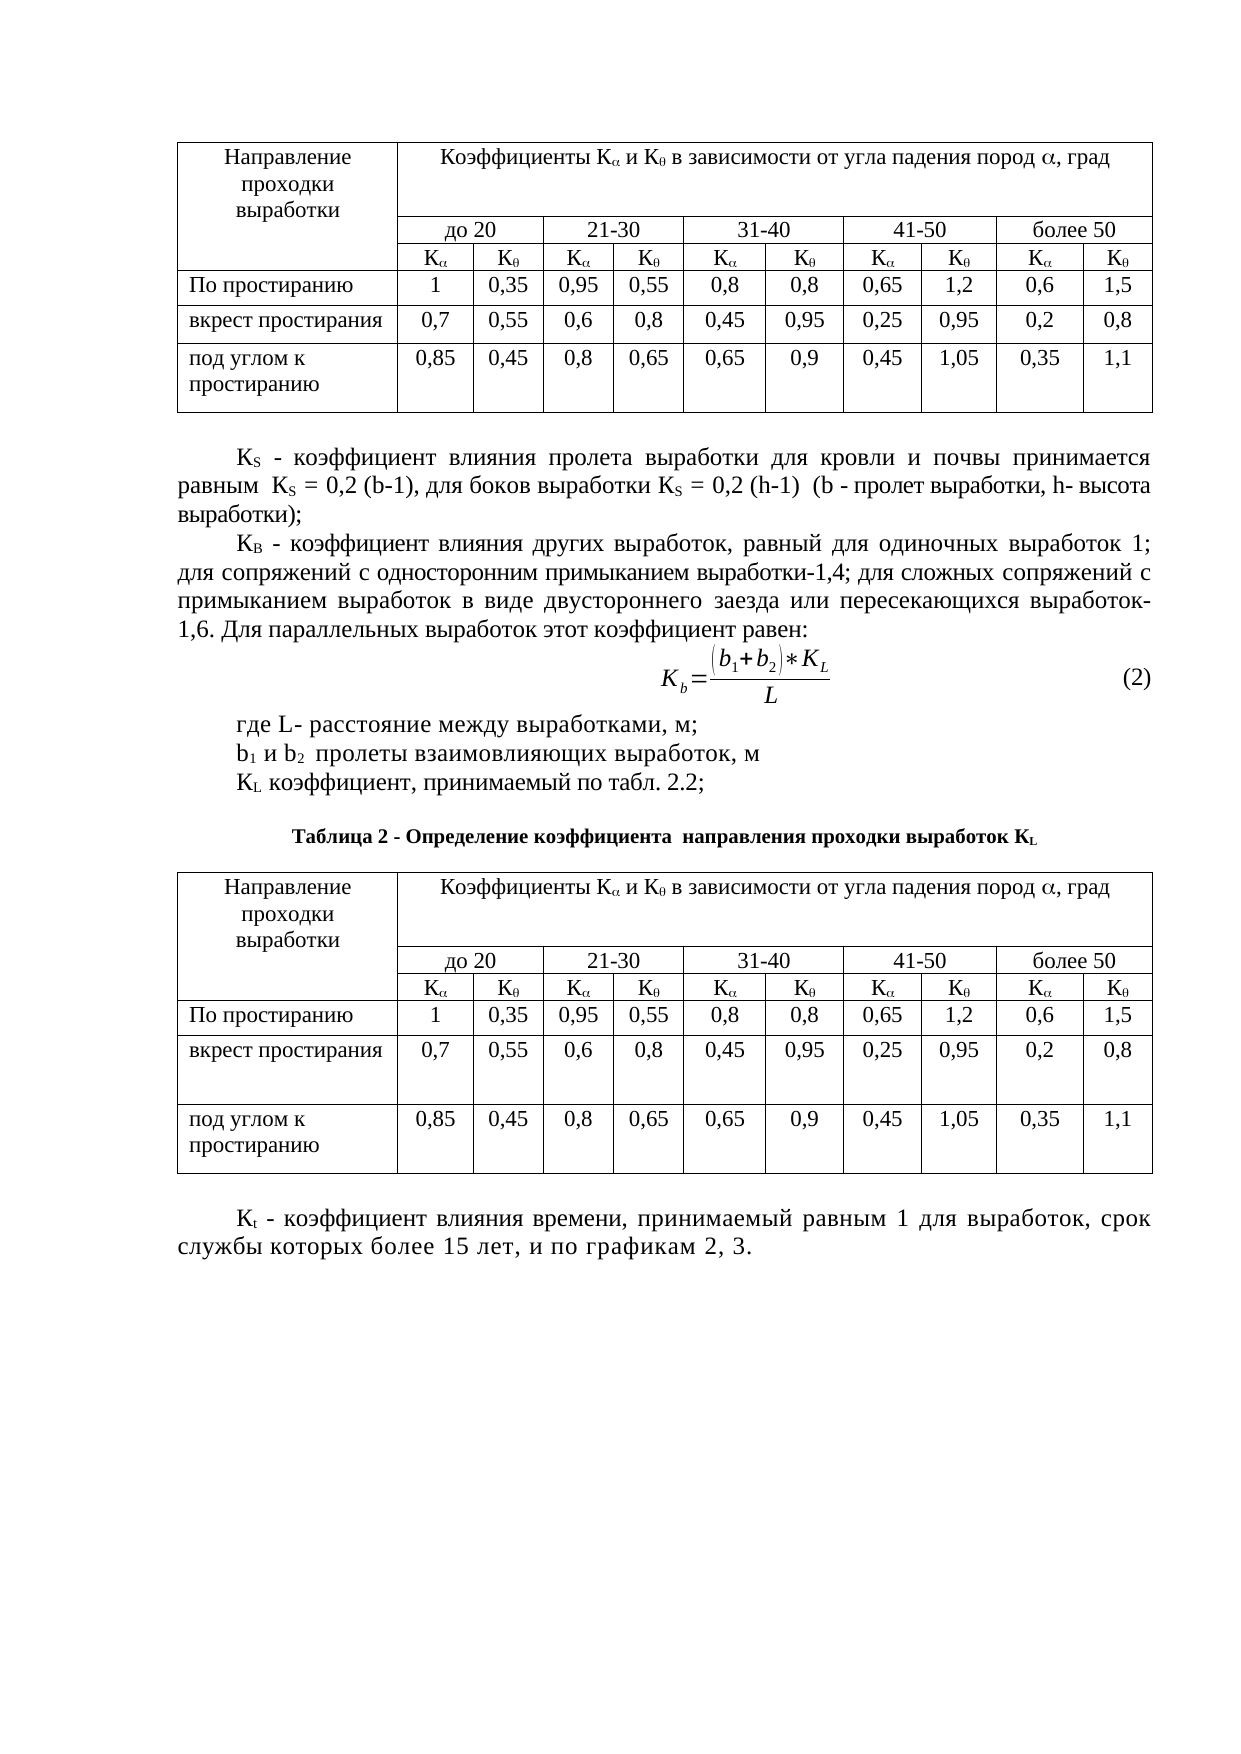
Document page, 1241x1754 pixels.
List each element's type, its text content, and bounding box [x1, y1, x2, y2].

table_cell К [844, 974, 921, 1000]
table_cell вкрест простирания [178, 1036, 397, 1104]
table_cell 0,65 [614, 344, 683, 412]
table_cell 0,9 [766, 344, 843, 412]
table_cell 31-40 [684, 947, 843, 973]
table_header Коэффициенты К и К в зависимости от угла падения пород , град [398, 143, 1152, 216]
table_cell 0,95 [544, 1001, 613, 1035]
table_cell 0,45 [684, 306, 765, 343]
table_cell К [474, 974, 543, 1000]
table_cell По простиранию [178, 271, 397, 305]
table_cell более 50 [997, 217, 1152, 243]
table_cell К [614, 244, 683, 270]
table_cell 1,05 [922, 1105, 996, 1173]
text (2) [177, 643, 1152, 709]
table_cell 0,65 [684, 1105, 765, 1173]
table_cell 0,45 [684, 1036, 765, 1104]
table_cell 0,8 [544, 1105, 613, 1173]
table_cell 0,6 [997, 1001, 1083, 1035]
table_cell 0,8 [614, 306, 683, 343]
table_cell К [766, 974, 843, 1000]
table_cell 1 [398, 271, 473, 305]
table_cell К [844, 244, 921, 270]
table_cell К [766, 244, 843, 270]
table_cell 1,2 [922, 1001, 996, 1035]
table_cell К [474, 244, 543, 270]
text Кt - коэффициент влияния времени, принимаемый равным 1 для выработок, срок службы которых более 15 лет, и по графикам 2, 3. [177, 1203, 1152, 1260]
table_cell К [684, 244, 765, 270]
table_header Коэффициенты К и К в зависимости от угла падения пород , град [398, 873, 1152, 946]
text Таблица 2 - Определение коэффициента направления проходки выработок КL [177, 824, 1152, 848]
table_cell К [997, 974, 1083, 1000]
table_cell 0,65 [844, 1001, 921, 1035]
table_cell 21-30 [544, 217, 683, 243]
table_cell К [684, 974, 765, 1000]
table_cell 0,6 [544, 306, 613, 343]
table_cell под углом к простиранию [178, 1105, 397, 1173]
table_cell 41-50 [844, 947, 996, 973]
table_cell К [997, 244, 1083, 270]
table_cell 1,5 [1084, 271, 1152, 305]
table_cell 0,45 [474, 1105, 543, 1173]
table_cell 0,55 [614, 1001, 683, 1035]
table_cell 0,8 [684, 1001, 765, 1035]
table_cell более 50 [997, 947, 1152, 973]
table_cell 21-30 [544, 947, 683, 973]
table_cell 0,45 [844, 344, 921, 412]
table_cell 0,45 [474, 344, 543, 412]
table_cell 0,8 [766, 1001, 843, 1035]
table_cell под углом к простиранию [178, 344, 397, 412]
table_cell 1,1 [1084, 344, 1152, 412]
text b1 и b2 пролеты взаимовлияющих выработок, м [177, 738, 1152, 767]
table_cell 0,9 [766, 1105, 843, 1173]
table_cell 0,25 [844, 306, 921, 343]
table_cell К [398, 244, 473, 270]
table_cell 0,2 [997, 306, 1083, 343]
table_cell 1 [398, 1001, 473, 1035]
table_cell 0,95 [922, 306, 996, 343]
table_cell 0,6 [544, 1036, 613, 1104]
table_cell 1,5 [1084, 1001, 1152, 1035]
table_cell 0,45 [844, 1105, 921, 1173]
table_cell до 20 [398, 947, 543, 973]
text КS - коэффициент влияния пролета выработки для кровли и почвы принимается равным КS = 0,2 (b-1), для боков выработки КS = 0,2 (h-1) (b - пролет выработки, h- высота выработки); [177, 442, 1152, 528]
table_cell 0,65 [684, 344, 765, 412]
table_cell вкрест простирания [178, 306, 397, 343]
table_cell К [922, 244, 996, 270]
table_cell 0,95 [766, 1036, 843, 1104]
table_cell 0,85 [398, 344, 473, 412]
table_cell 1,05 [922, 344, 996, 412]
table_cell 0,55 [474, 306, 543, 343]
table_cell 41-50 [844, 217, 996, 243]
table_cell 0,35 [474, 1001, 543, 1035]
table_cell 0,2 [997, 1036, 1083, 1104]
table_cell К [398, 974, 473, 1000]
table_cell 0,35 [997, 344, 1083, 412]
table_cell 0,8 [766, 271, 843, 305]
table_cell 0,65 [844, 271, 921, 305]
table_cell 0,8 [684, 271, 765, 305]
table_cell 31-40 [684, 217, 843, 243]
text КL коэффициент, принимаемый по табл. 2.2; [177, 767, 1152, 795]
table_cell 1,1 [1084, 1105, 1152, 1173]
table_cell 0,7 [398, 1036, 473, 1104]
table_cell 0,95 [922, 1036, 996, 1104]
table_cell 0,35 [997, 1105, 1083, 1173]
table_cell 0,95 [544, 271, 613, 305]
table_cell 0,95 [766, 306, 843, 343]
table_cell 0,55 [614, 271, 683, 305]
table_cell К [614, 974, 683, 1000]
table_cell 0,8 [1084, 1036, 1152, 1104]
table_cell 1,2 [922, 271, 996, 305]
table_cell По простиранию [178, 1001, 397, 1035]
table_cell 0,7 [398, 306, 473, 343]
table_cell К [544, 244, 613, 270]
table_header Направление проходки выработки [178, 873, 397, 1000]
text где L- расстояние между выработками, м; [177, 709, 1152, 738]
table_cell 0,35 [474, 271, 543, 305]
table_cell до 20 [398, 217, 543, 243]
table_cell 0,6 [997, 271, 1083, 305]
table_cell К [922, 974, 996, 1000]
table_header Направление проходки выработки [178, 143, 397, 270]
table_cell 0,55 [474, 1036, 543, 1104]
table_cell К [1084, 974, 1152, 1000]
table_cell 0,8 [544, 344, 613, 412]
text КВ - коэффициент влияния других выработок, равный для одиночных выработок 1; для сопряжений с односторонним примыканием выработки-1,4; для сложных сопряжений с примыканием выработок в виде двустороннего заезда или пересекающихся выработок-1,6. Для параллельных выработок этот коэффициент равен: [177, 528, 1152, 643]
table_cell 0,25 [844, 1036, 921, 1104]
table_cell К [1084, 244, 1152, 270]
table_cell 0,8 [614, 1036, 683, 1104]
table_cell К [544, 974, 613, 1000]
table_cell 0,85 [398, 1105, 473, 1173]
table_cell 0,65 [614, 1105, 683, 1173]
table_cell 0,8 [1084, 306, 1152, 343]
